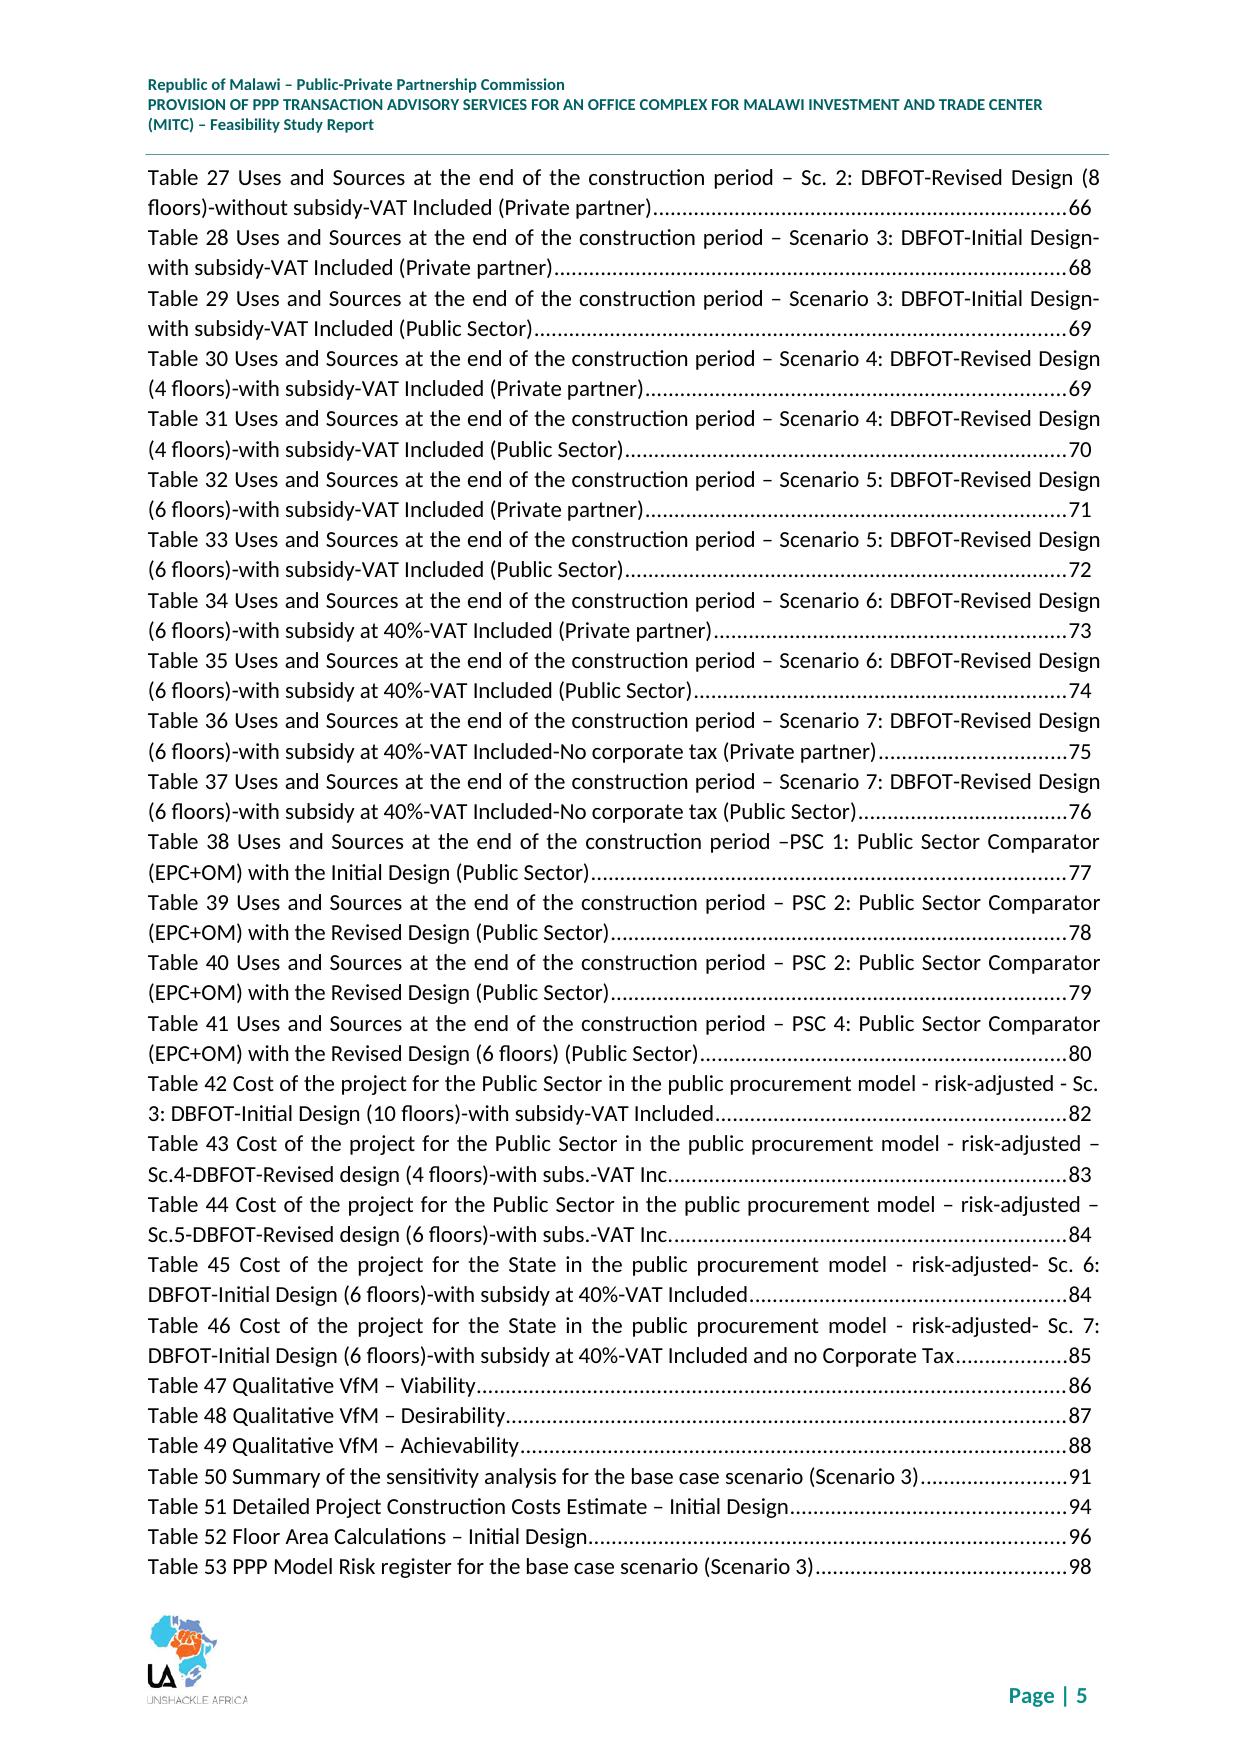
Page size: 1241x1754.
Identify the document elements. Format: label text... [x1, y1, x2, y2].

text Table 29 Uses and Sources at the end of the construction period – Scenario 3: DBFOT-Initial Design-with subsidy-VAT Included (Public Sector) 69 [148, 284, 1102, 342]
text Table 53 PPP Model Risk register for the base case scenario (Scenario 3) 98 [148, 1552, 1102, 1580]
text Table 35 Uses and Sources at the end of the construction period – Scenario 6: DBFOT-Revised Design (6 floors)-with subsidy at 40%-VAT Included (Public Sector) 74 [148, 646, 1102, 704]
text Table 38 Uses and Sources at the end of the construction period –PSC 1: Public Sector Comparator (EPC+OM) with the Initial Design (Public Sector) 77 [148, 827, 1102, 886]
text Table 49 Qualitative VfM – Achievability 88 [148, 1432, 1102, 1459]
text Table 51 Detailed Project Construction Costs Estimate – Initial Design 94 [148, 1492, 1102, 1520]
text Table 28 Uses and Sources at the end of the construction period – Scenario 3: DBFOT-Initial Design-with subsidy-VAT Included (Private partner) 68 [148, 223, 1102, 281]
text Table 40 Uses and Sources at the end of the construction period – PSC 2: Public Sector Comparator (EPC+OM) with the Revised Design (Public Sector) 79 [148, 948, 1102, 1006]
text Table 33 Uses and Sources at the end of the construction period – Scenario 5: DBFOT-Revised Design (6 floors)-with subsidy-VAT Included (Public Sector) 72 [148, 525, 1102, 583]
text Table 46 Cost of the project for the State in the public procurement model - risk-adjusted- Sc. 7: DBFOT-Initial Design (6 floors)-with subsidy at 40%-VAT Included and no Corporate Tax 85 [148, 1311, 1102, 1369]
text Table 34 Uses and Sources at the end of the construction period – Scenario 6: DBFOT-Revised Design (6 floors)-with subsidy at 40%-VAT Included (Private partner) 73 [148, 586, 1102, 644]
text Table 47 Qualitative VfM – Viability 86 [148, 1371, 1102, 1399]
text Table 42 Cost of the project for the Public Sector in the public procurement model - risk-adjusted - Sc. 3: DBFOT-Initial Design (10 floors)-with subsidy-VAT Included 82 [148, 1069, 1102, 1127]
text Table 37 Uses and Sources at the end of the construction period – Scenario 7: DBFOT-Revised Design (6 floors)-with subsidy at 40%-VAT Included-No corporate tax (Public Sector) 76 [148, 767, 1102, 825]
text Table 30 Uses and Sources at the end of the construction period – Scenario 4: DBFOT-Revised Design (4 floors)-with subsidy-VAT Included (Private partner) 69 [148, 344, 1102, 402]
text Table 52 Floor Area Calculations – Initial Design 96 [148, 1522, 1102, 1550]
text Table 43 Cost of the project for the Public Sector in the public procurement model - risk-adjusted – Sc.4-DBFOT-Revised design (4 floors)-with subs.-VAT Inc. 83 [148, 1129, 1102, 1188]
text Table 45 Cost of the project for the State in the public procurement model - risk-adjusted- Sc. 6: DBFOT-Initial Design (6 floors)-with subsidy at 40%-VAT Included 84 [148, 1250, 1102, 1308]
text Table 41 Uses and Sources at the end of the construction period – PSC 4: Public Sector Comparator (EPC+OM) with the Revised Design (6 floors) (Public Sector) 80 [148, 1009, 1102, 1067]
text Table 39 Uses and Sources at the end of the construction period – PSC 2: Public Sector Comparator (EPC+OM) with the Revised Design (Public Sector) 78 [148, 888, 1102, 946]
text Table 48 Qualitative VfM – Desirability 87 [148, 1401, 1102, 1429]
text Table 50 Summary of the sensitivity analysis for the base case scenario (Scenario 3) 91 [148, 1462, 1102, 1490]
text Table 32 Uses and Sources at the end of the construction period – Scenario 5: DBFOT-Revised Design (6 floors)-with subsidy-VAT Included (Private partner) 71 [148, 465, 1102, 523]
text Table 27 Uses and Sources at the end of the construction period – Sc. 2: DBFOT-Revised Design (8 floors)-without subsidy-VAT Included (Private partner) 66 [148, 163, 1102, 221]
text Table 36 Uses and Sources at the end of the construction period – Scenario 7: DBFOT-Revised Design (6 floors)-with subsidy at 40%-VAT Included-No corporate tax (Private partner) 75 [148, 707, 1102, 765]
text Table 31 Uses and Sources at the end of the construction period – Scenario 4: DBFOT-Revised Design (4 floors)-with subsidy-VAT Included (Public Sector) 70 [148, 404, 1102, 463]
picture [147, 1612, 248, 1704]
text Table 44 Cost of the project for the Public Sector in the public procurement model – risk-adjusted – Sc.5-DBFOT-Revised design (6 floors)-with subs.-VAT Inc. 84 [148, 1190, 1102, 1248]
